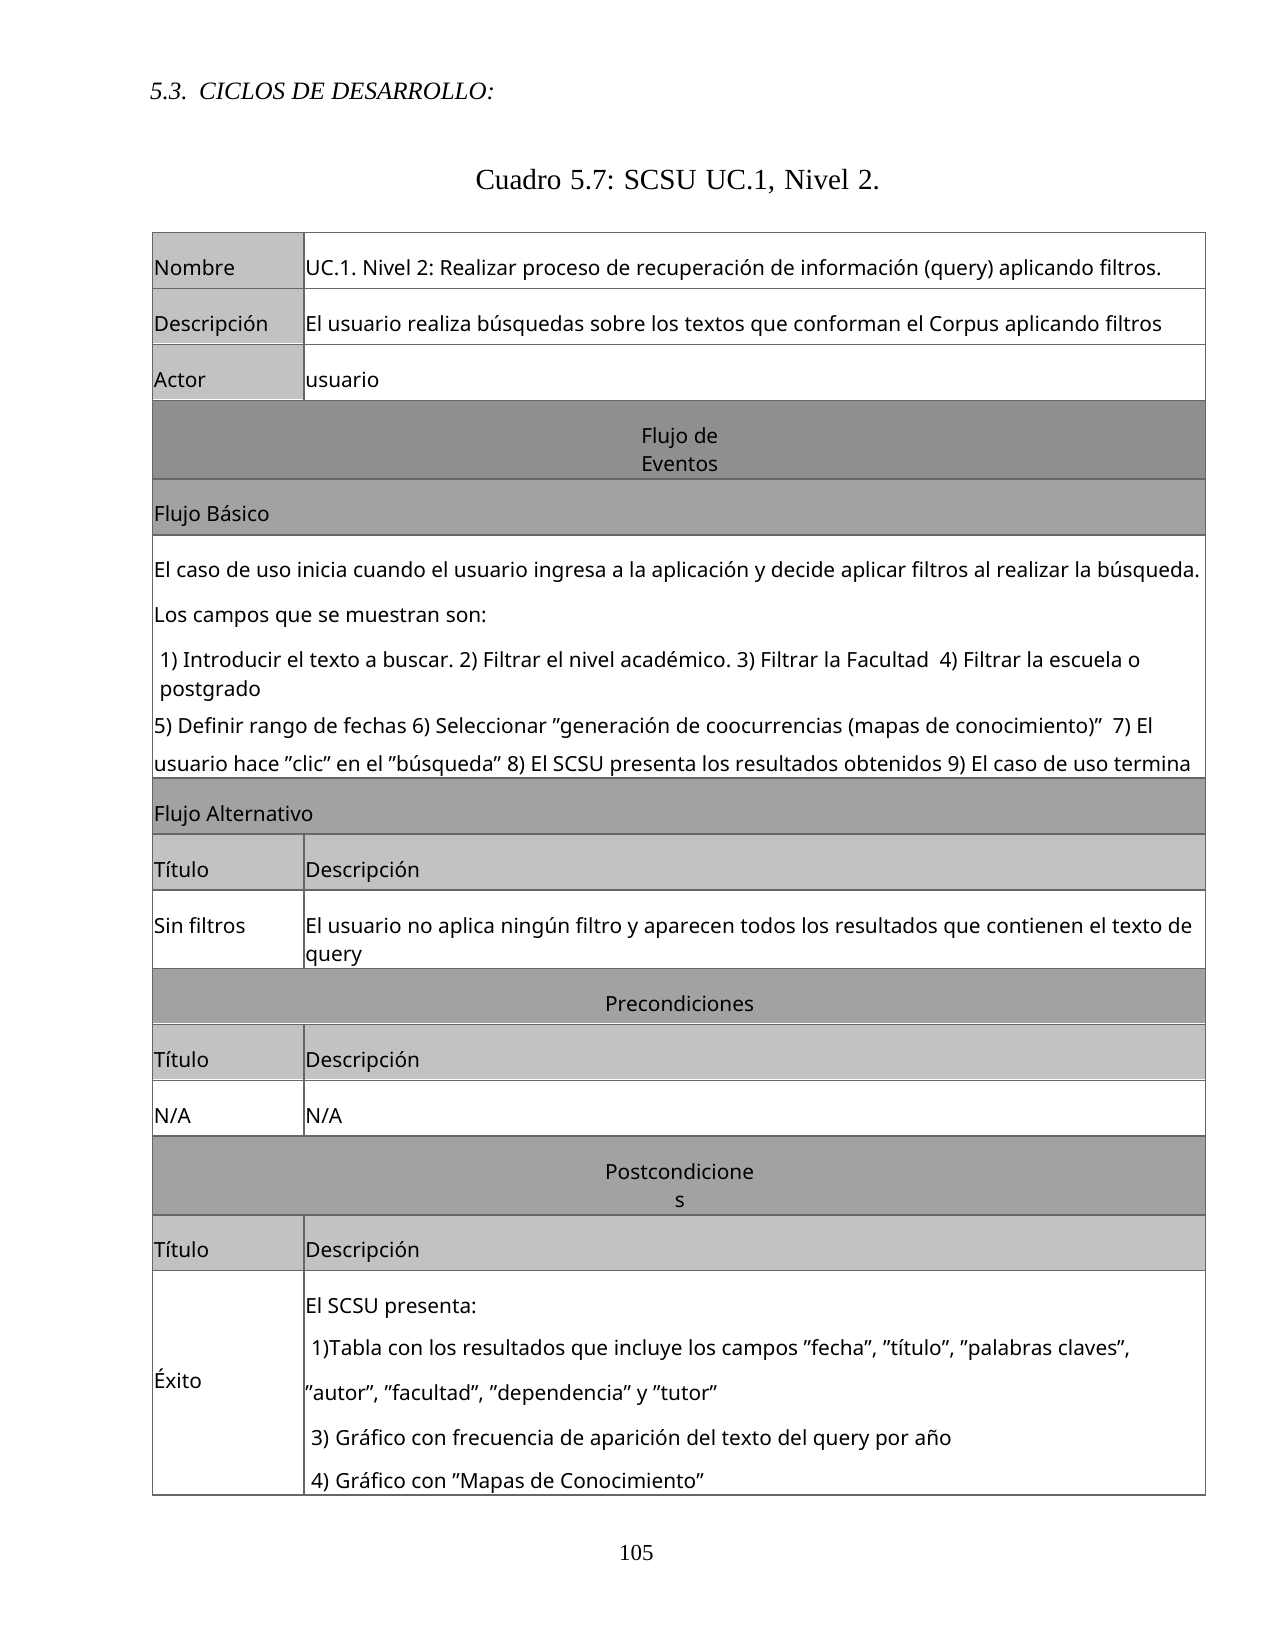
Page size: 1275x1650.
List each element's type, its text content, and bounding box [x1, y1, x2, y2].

table_cell El usuario realiza búsquedas sobre los textos que conforman el Corpus aplicando ﬁltros [305, 289, 1205, 343]
text Cuadro 5.7: SCSU UC.1, Nivel 2. [335, 162, 1020, 196]
table_cell Título [153, 1025, 303, 1079]
table_cell Descripción [305, 1216, 1205, 1270]
table_cell Postcondiciones [153, 1137, 1205, 1214]
table_cell Sin ﬁltros [153, 891, 303, 968]
table_cell Éxito [153, 1271, 303, 1494]
table_cell Descripción [305, 835, 1205, 889]
table_cell Flujo Alternativo [153, 779, 1205, 833]
table_cell Descripción [305, 1025, 1205, 1079]
table_cell N/A [153, 1081, 303, 1135]
table_cell N/A [305, 1081, 1205, 1135]
table_cell El usuario no aplica ningún ﬁltro y aparecen todos los resultados que contienen el texto de query [305, 891, 1205, 968]
text 5.3. CICLOS DE DESARROLLO: [150, 76, 1275, 105]
table_cell Actor [153, 345, 303, 399]
table_cell Flujo de Eventos [153, 401, 1205, 478]
table_header Nombre [153, 233, 303, 288]
table_cell Precondiciones [153, 969, 1205, 1023]
table_header UC.1. Nivel 2: Realizar proceso de recuperación de información (query) aplicando ﬁltros. [305, 233, 1205, 288]
table_cell Flujo Básico [153, 480, 1205, 534]
table_cell El caso de uso inicia cuando el usuario ingresa a la aplicación y decide aplicar ﬁltros al realizar la búsqueda. Los campos que se muestran son: 1) Introducir el texto a buscar. 2) Filtrar el nivel académico. 3) Filtrar la Facultad 4) Filtrar la escuela o postgrado 5) Deﬁnir rango de fechas 6) Seleccionar ”generación de coocurrencias (mapas de conocimiento)” 7) El usuario hace ”clic” en el ”búsqueda” 8) El SCSU presenta los resultados obtenidos 9) El caso de uso termina [153, 536, 1205, 777]
table_cell Descripción [153, 289, 303, 343]
table_cell El SCSU presenta: 1)Tabla con los resultados que incluye los campos ”fecha”, ”título”, ”palabras claves”, ”autor”, ”facultad”, ”dependencia” y ”tutor” Gráﬁco con frecuencia de aparición del texto del query por año Gráﬁco con ”Mapas de Conocimiento” [305, 1271, 1205, 1494]
table_cell Título [153, 835, 303, 889]
table_cell Título [153, 1216, 303, 1270]
table_cell usuario [305, 345, 1205, 399]
